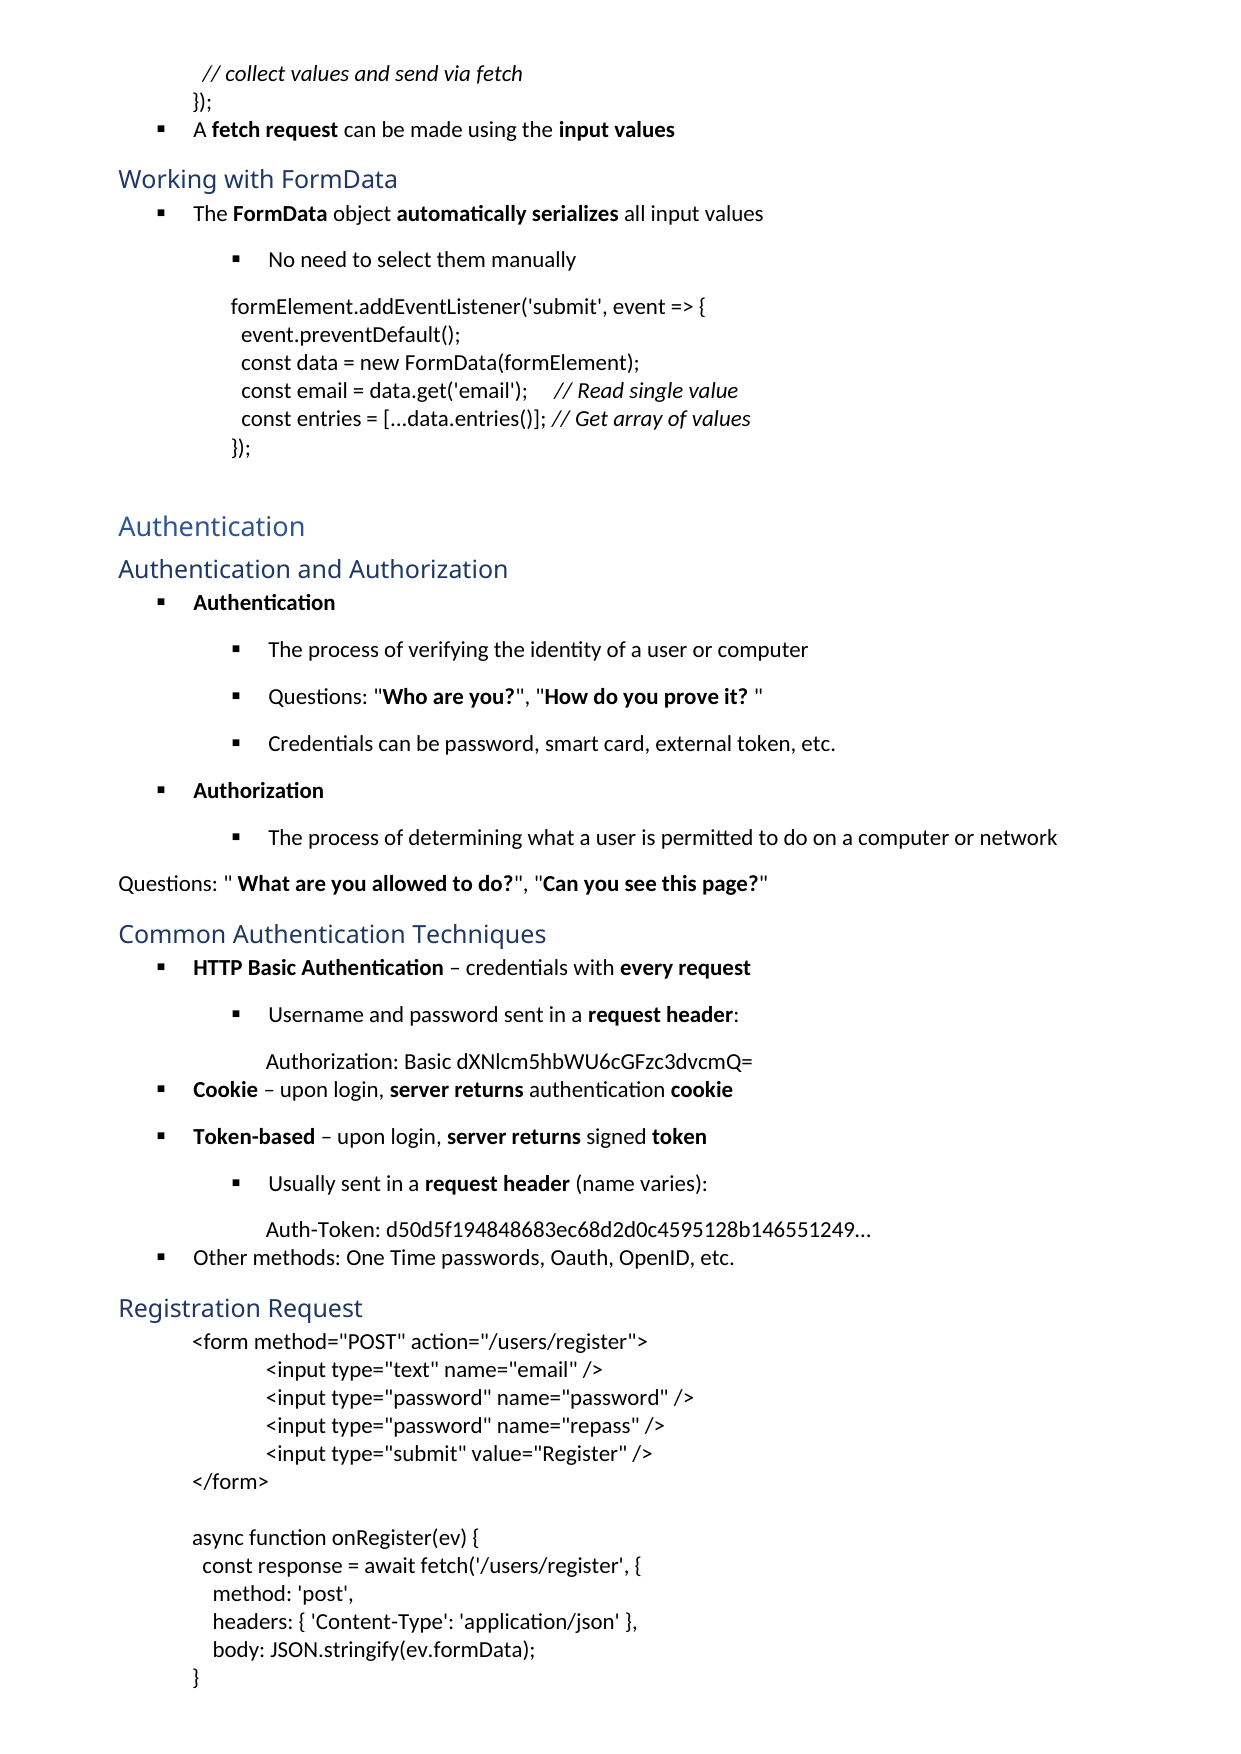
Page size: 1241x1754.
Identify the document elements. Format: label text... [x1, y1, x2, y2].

text Authorization: Basic dXNlcm5hbWU6cGFzc3dvcmQ= [192, 1047, 1181, 1075]
text const response = await fetch('/users/register', { [192, 1551, 1181, 1579]
list Questions: "Who are you?", "How do you prove it? " [231, 682, 1181, 710]
text const entries = [...data.entries()]; // Get array of values [231, 404, 1181, 433]
list The process of determining what a user is permitted to do on a computer or network [231, 823, 1181, 851]
list Cookie – upon login, server returns authentication cookie [156, 1075, 1181, 1103]
text headers: { 'Content-Type': 'application/json' }, [192, 1607, 1181, 1635]
text const data = new FormData(formElement); [231, 348, 1181, 377]
text // collect values and send via fetch [192, 59, 1181, 87]
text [266, 1439, 1181, 1467]
subtitle Registration Request [118, 1290, 1181, 1324]
text <input type="text" name="email" /> [266, 1355, 1181, 1383]
list Authentication [156, 588, 1181, 616]
text </form> [192, 1467, 1181, 1495]
list The process of verifying the identity of a user or computer [231, 635, 1181, 663]
text }); [192, 87, 1181, 115]
text } [192, 1663, 1181, 1691]
text const email = data.get('email'); // Read single value [231, 377, 1181, 404]
list No need to select them manually [231, 246, 1181, 274]
text formElement.addEventListener('submit', event => { [231, 292, 1181, 321]
text Auth-Token: d50d5f194848683ec68d2d0c4595128b146551249… [192, 1216, 1181, 1243]
text <form method="POST" action="/users/register"> [192, 1327, 1181, 1355]
list Other methods: One Time passwords, Oauth, OpenID, etc. [156, 1243, 1181, 1272]
text Questions: " What are you allowed to do?", "Can you see this page?" [118, 869, 1181, 897]
text }); [231, 433, 1181, 461]
text async function onRegister(ev) { [192, 1523, 1181, 1551]
text <input type="password" name="password" /> [266, 1383, 1181, 1411]
text body: JSON.stringify(ev.formData); [192, 1635, 1181, 1663]
list Username and password sent in a request header: [231, 1000, 1181, 1028]
list Token-based – upon login, server returns signed token [156, 1122, 1181, 1150]
subtitle Working with FormData [118, 162, 1181, 196]
list A fetch request can be made using the input values [156, 115, 1181, 143]
list Usually sent in a request header (name varies): [231, 1169, 1181, 1197]
text <input type="password" name="repass" /> [266, 1411, 1181, 1439]
list Credentials can be password, smart card, external token, etc. [231, 729, 1181, 757]
list The FormData object automatically serializes all input values [156, 199, 1181, 227]
text method: 'post', [192, 1579, 1181, 1607]
subtitle Authentication [118, 507, 1181, 544]
text event.preventDefault(); [231, 321, 1181, 348]
list Authorization [156, 776, 1181, 804]
subtitle Authentication and Authorization [118, 551, 1181, 586]
list HTTP Basic Authentication – credentials with every request [156, 953, 1181, 981]
subtitle Common Authentication Techniques [118, 916, 1181, 950]
